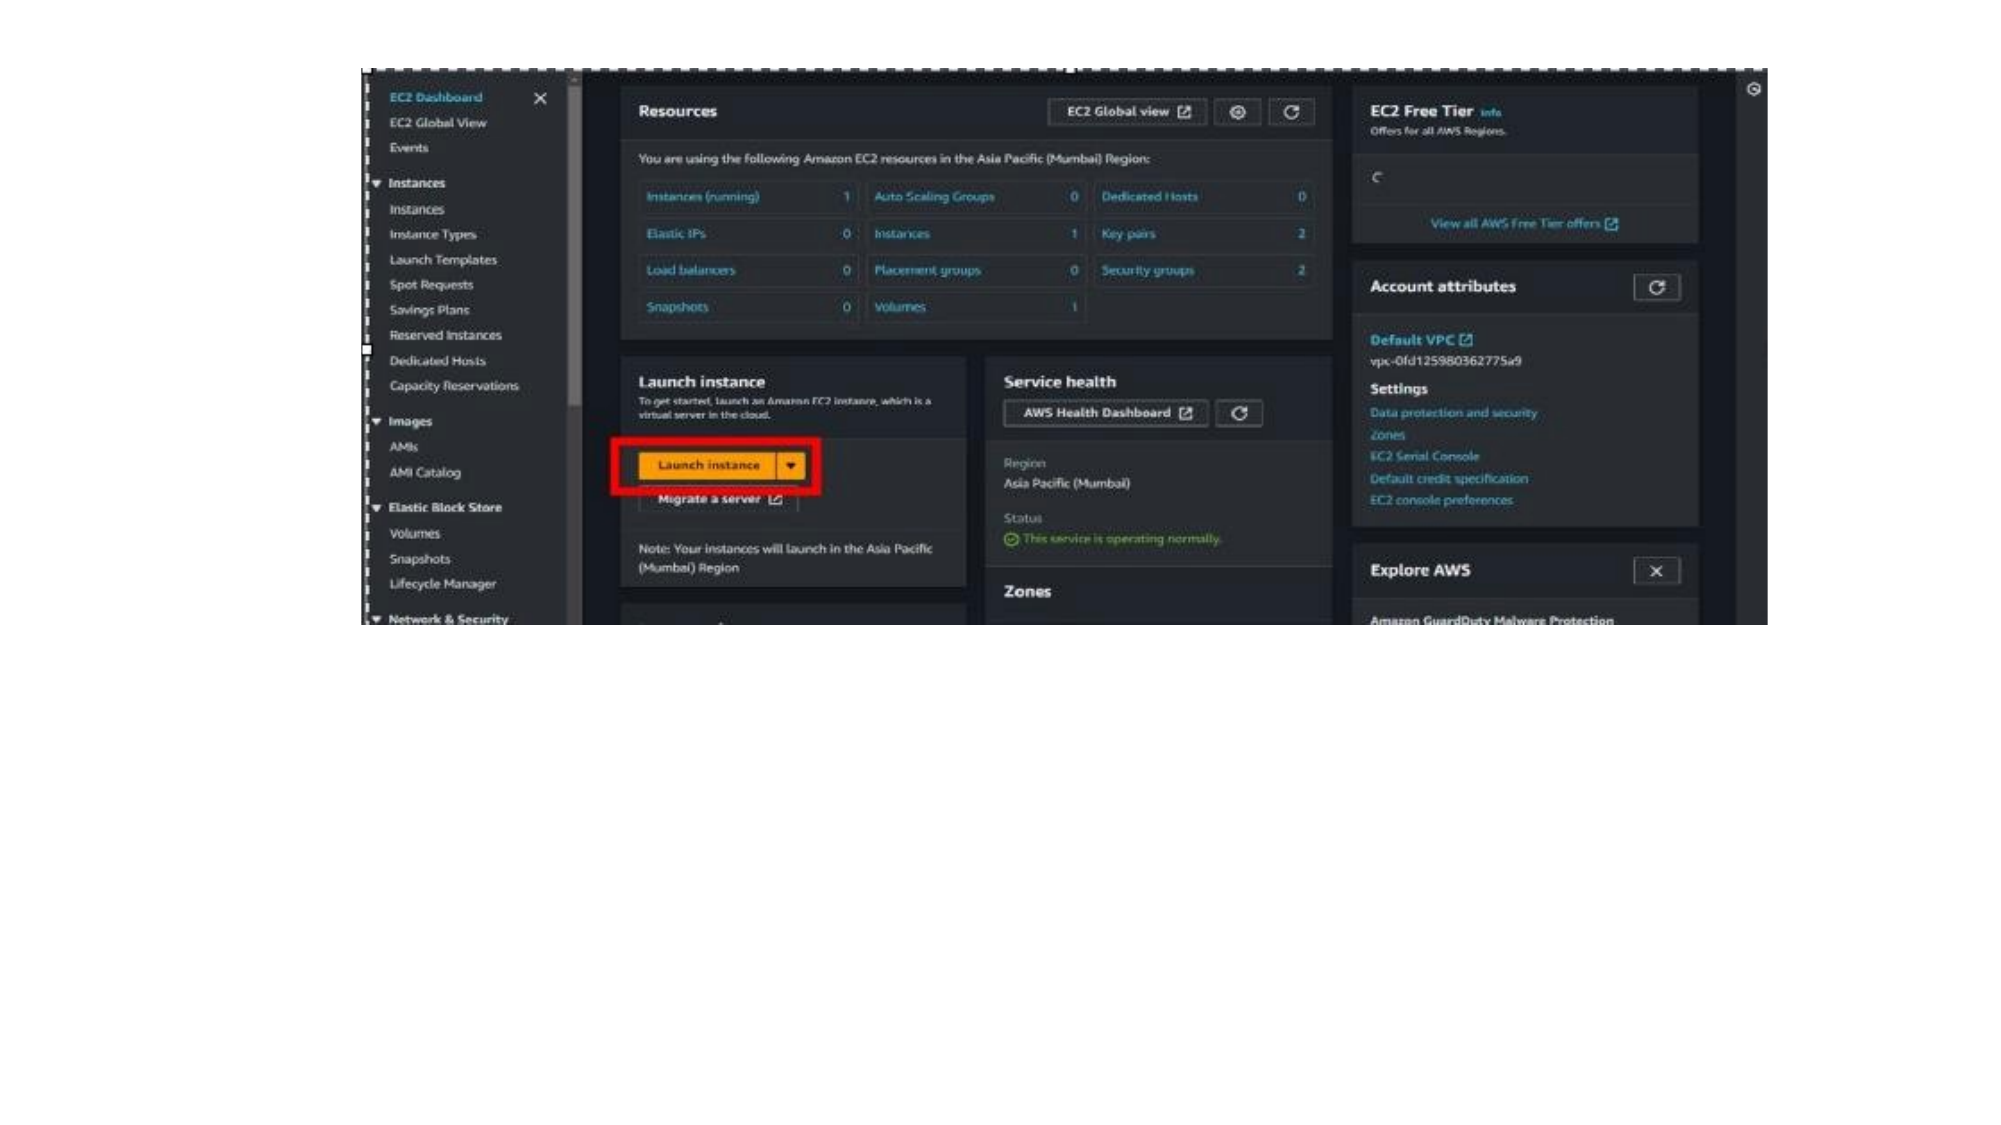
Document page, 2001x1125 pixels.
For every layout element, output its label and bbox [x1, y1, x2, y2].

picture [361, 68, 1768, 625]
